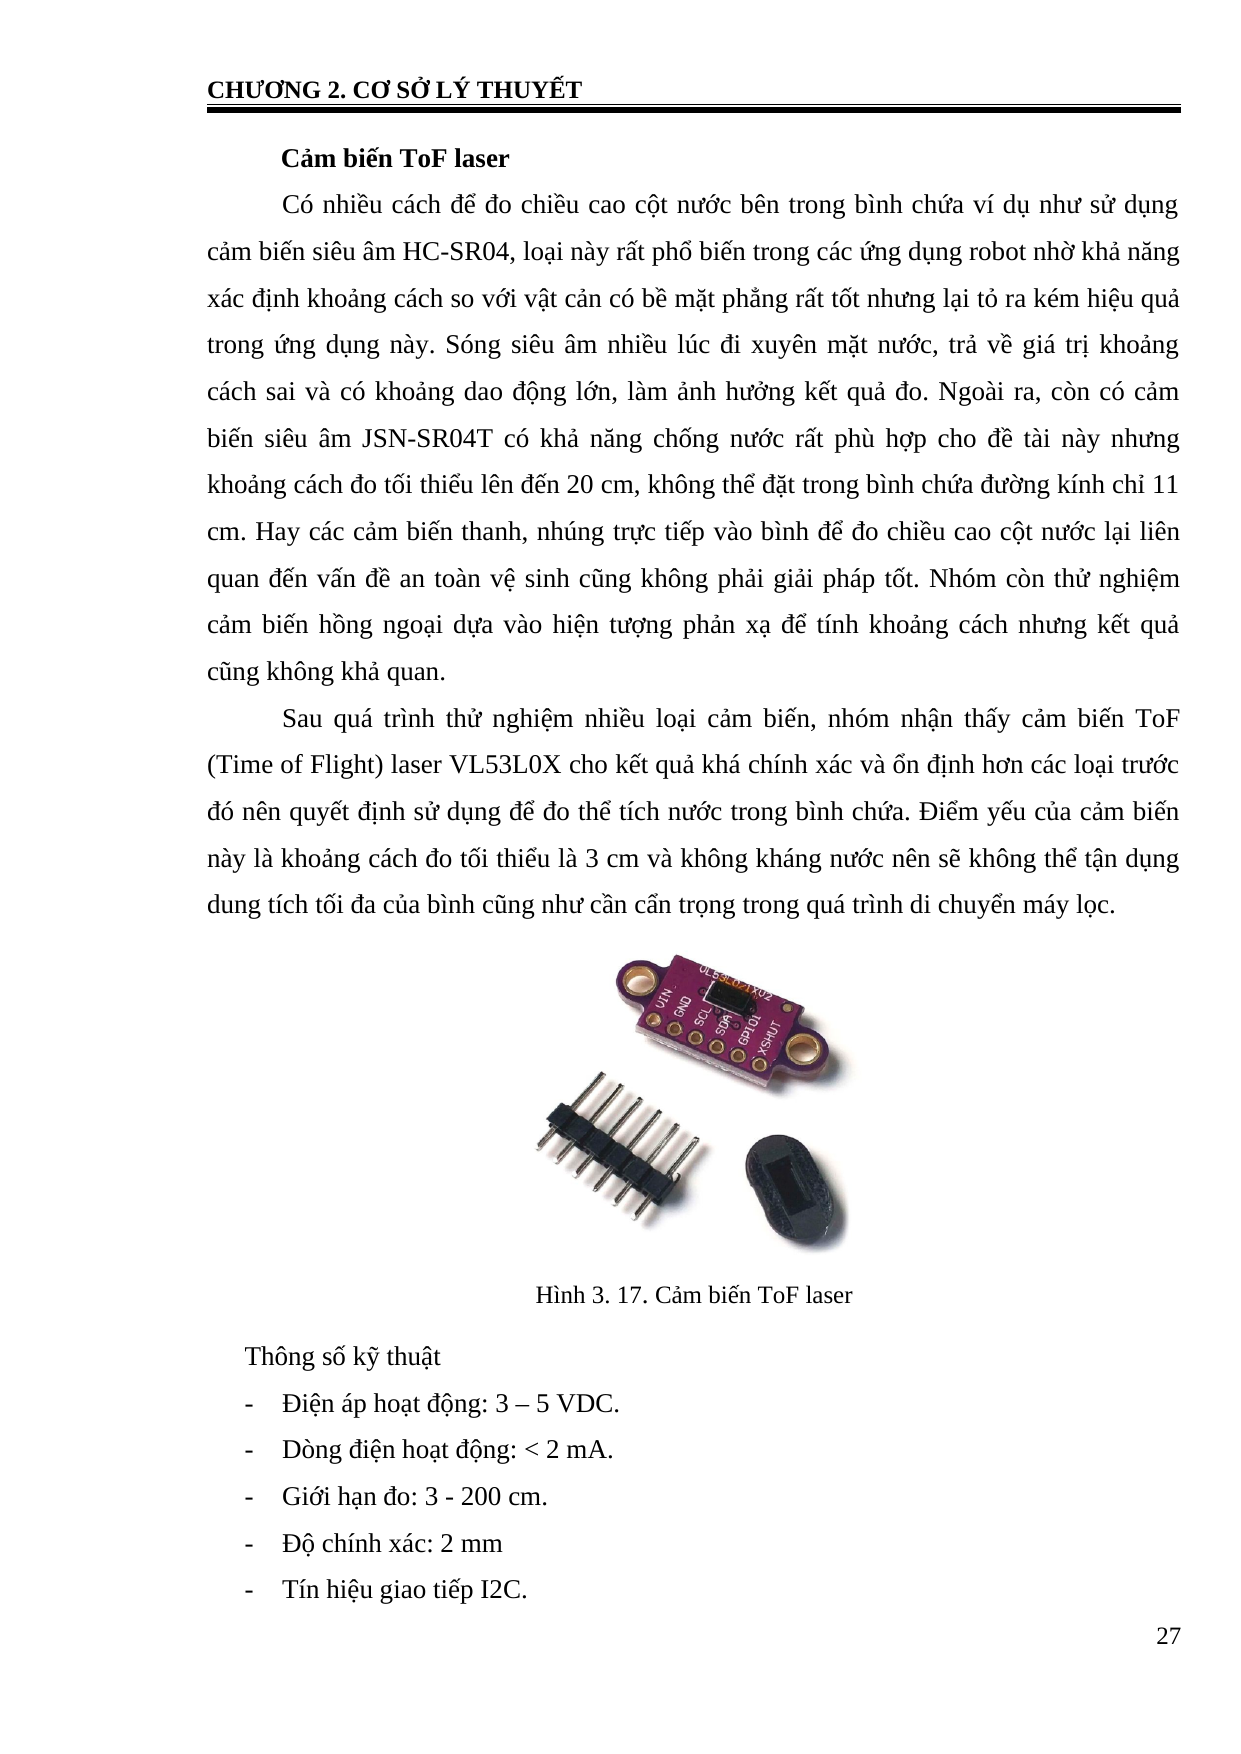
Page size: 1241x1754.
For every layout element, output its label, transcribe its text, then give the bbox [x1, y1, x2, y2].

list Điện áp hoạt động: 3 – 5 VDC. [244, 1387, 1181, 1418]
text Cảm biến ToF laser [207, 142, 1181, 173]
list Tín hiệu giao tiếp I2C. [244, 1573, 1181, 1604]
text Có nhiều cách để đo chiều cao cột nước bên trong bình chứa ví dụ như sử dụng cảm biến siêu âm HC-SR04, loại này rất phổ biến trong các ứng dụng robot nhờ khả năng xác định khoảng cách so với vật cản có bề mặt phẳng rất tốt nhưng lại tỏ ra kém hiệu quả trong ứng dụng này. Sóng siêu âm nhiều lúc đi xuyên mặt nước, trả về giá trị khoảng cách sai và có khoảng dao động lớn, làm ảnh hưởng kết quả đo. Ngoài ra, còn có cảm biến siêu âm JSN-SR04T có khả năng chống nước rất phù hợp cho đề tài này nhưng khoảng cách đo tối thiểu lên đến 20 cm, không thể đặt trong bình chứa đường kính chỉ 11 cm. Hay các cảm biến thanh, nhúng trực tiếp vào bình để đo chiều cao cột nước lại liên quan đến vấn đề an toàn vệ sinh cũng không phải giải pháp tốt. Nhóm còn thử nghiệm cảm biến hồng ngoại dựa vào hiện tượng phản xạ để tính khoảng cách nhưng kết quả cũng không khả quan. [207, 188, 1181, 686]
list Độ chính xác: 2 mm [244, 1527, 1181, 1558]
text Thông số kỹ thuật [207, 1340, 1181, 1371]
list Giới hạn đo: 3 - 200 cm. [244, 1480, 1181, 1511]
list Dòng điện hoạt động: < 2 mA. [244, 1433, 1181, 1464]
text Sau quá trình thử nghiệm nhiều loại cảm biến, nhóm nhận thấy cảm biến ToF (Time of Flight) laser VL53L0X cho kết quả khá chính xác và ổn định hơn các loại trước đó nên quyết định sử dụng để đo thể tích nước trong bình chứa. Điểm yếu của cảm biến này là khoảng cách đo tối thiểu là 3 cm và không kháng nước nên sẽ không thể tận dụng dung tích tối đa của bình cũng như cần cẩn trọng trong quá trình di chuyển máy lọc. [207, 702, 1181, 920]
picture [525, 935, 863, 1264]
text Hình 3. 17. Cảm biến ToF laser [207, 1278, 1181, 1309]
